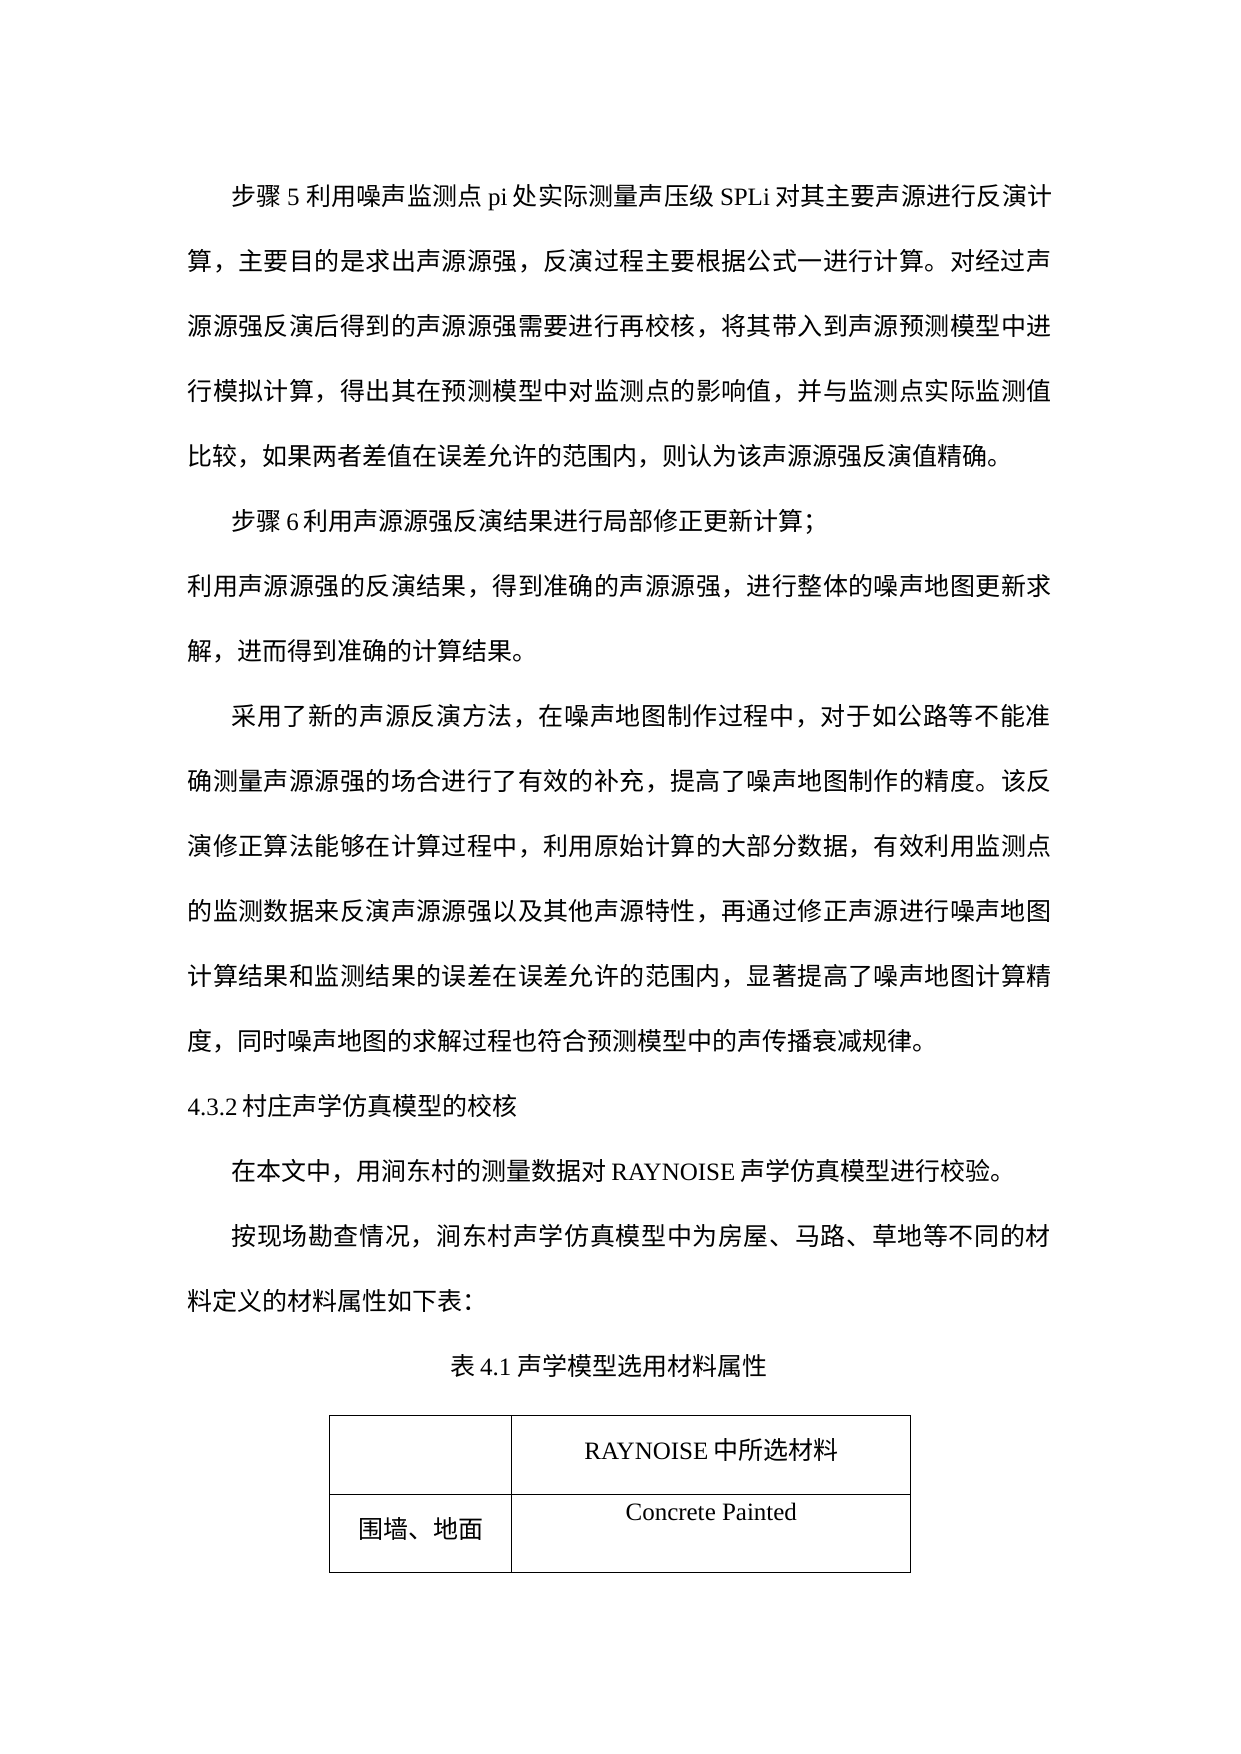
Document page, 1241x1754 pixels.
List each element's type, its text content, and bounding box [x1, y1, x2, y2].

text 利用声源源强的反演结果，得到准确的声源源强，进行整体的噪声地图更新求解，进而得到准确的计算结果。 [187, 552, 1053, 682]
table_header [330, 1416, 511, 1494]
text 步骤5 利用噪声监测点pi处实际测量声压级SPLi对其主要声源进行反演计算，主要目的是求出声源源强，反演过程主要根据公式一进行计算。对经过声源源强反演后得到的声源源强需要进行再校核，将其带入到声源预测模型中进行模拟计算，得出其在预测模型中对监测点的影响值，并与监测点实际监测值比较，如果两者差值在误差允许的范围内，则认为该声源源强反演值精确。 [187, 162, 1053, 487]
text 表4.1 声学模型选用材料属性 [406, 1332, 1053, 1397]
text 4.3.2村庄声学仿真模型的校核 [187, 1072, 1053, 1137]
text 采用了新的声源反演方法，在噪声地图制作过程中，对于如公路等不能准确测量声源源强的场合进行了有效的补充，提高了噪声地图制作的精度。该反演修正算法能够在计算过程中，利用原始计算的大部分数据，有效利用监测点的监测数据来反演声源源强以及其他声源特性，再通过修正声源进行噪声地图计算结果和监测结果的误差在误差允许的范围内，显著提高了噪声地图计算精度，同时噪声地图的求解过程也符合预测模型中的声传播衰减规律。 [187, 682, 1053, 1072]
text 在本文中，用涧东村的测量数据对RAYNOISE声学仿真模型进行校验。 [187, 1137, 1053, 1202]
text 步骤6利用声源源强反演结果进行局部修正更新计算； [187, 487, 1053, 552]
table_cell 围墙、地面 [330, 1495, 511, 1572]
table_cell Concrete Painted [512, 1495, 910, 1572]
table_header RAYNOISE中所选材料 [512, 1416, 910, 1494]
text 按现场勘查情况，涧东村声学仿真模型中为房屋、马路、草地等不同的材料定义的材料属性如下表： [187, 1202, 1053, 1332]
